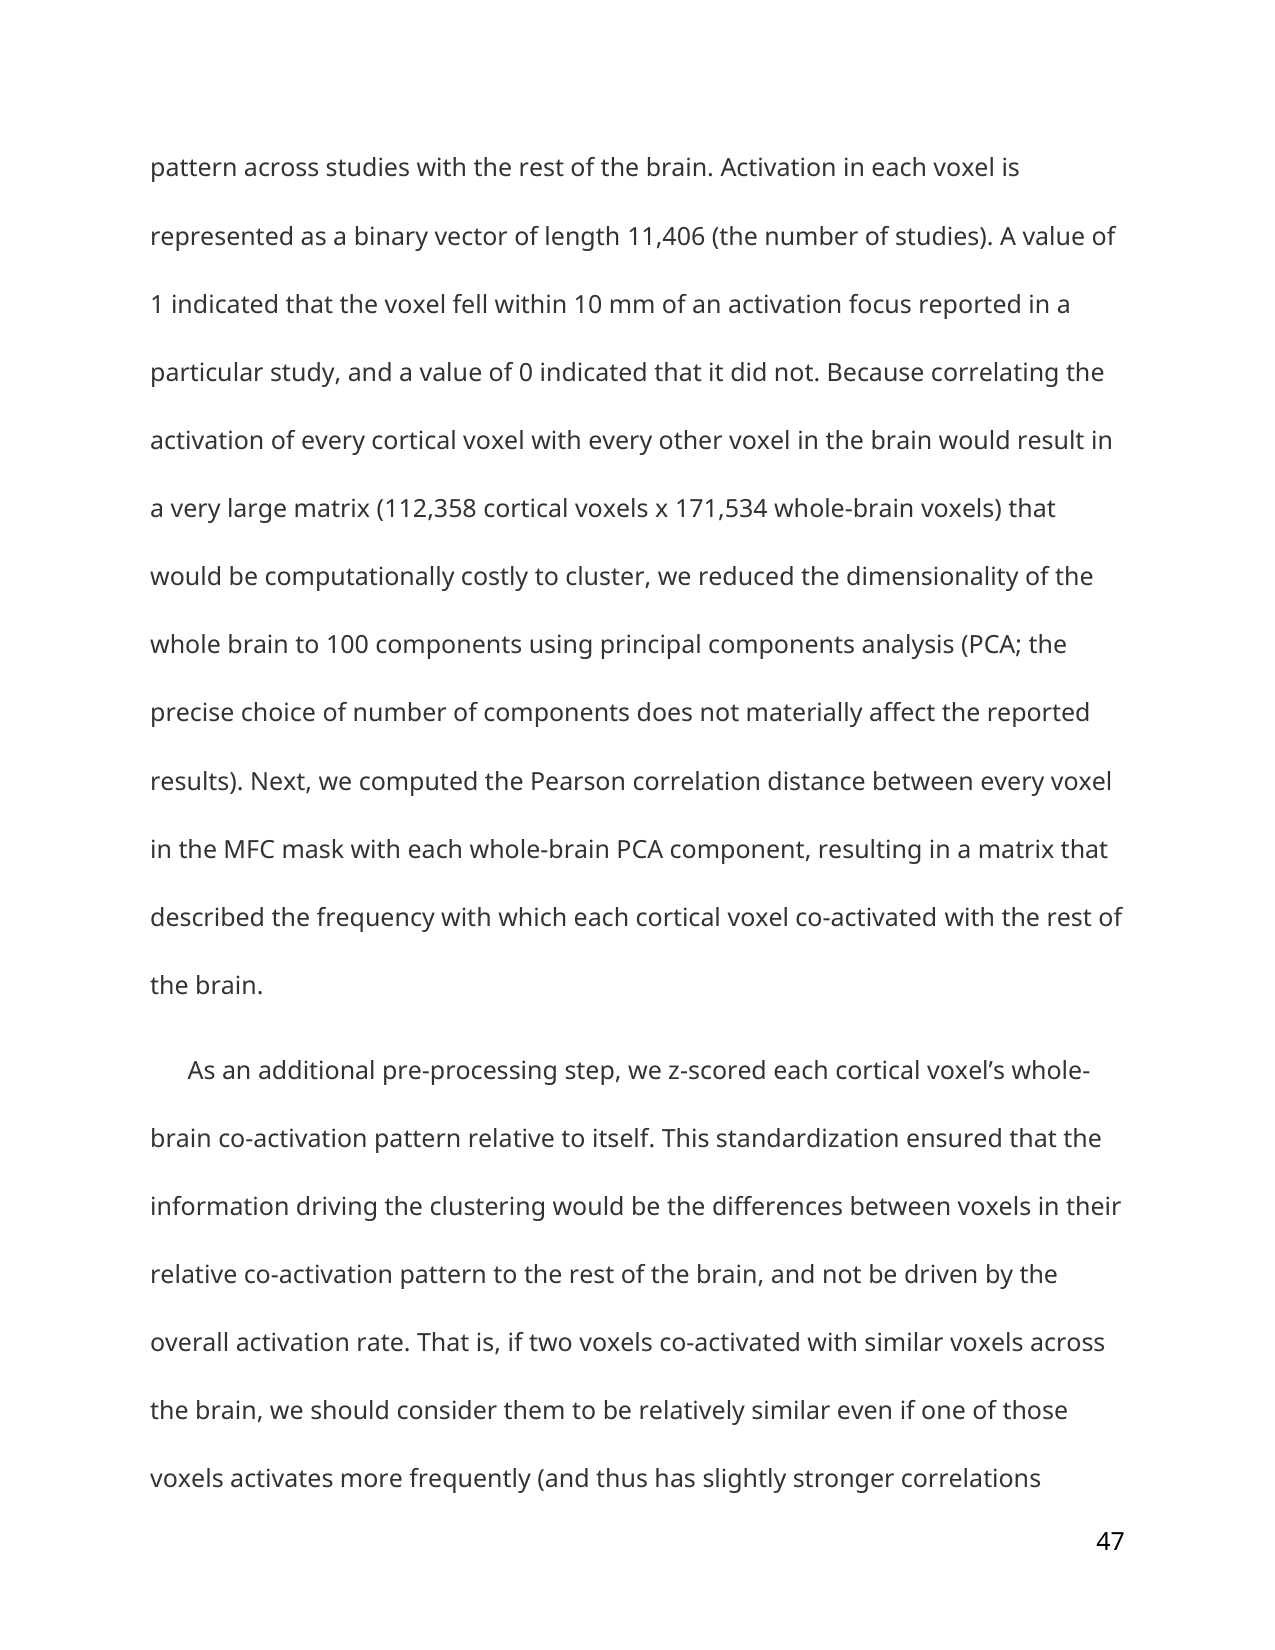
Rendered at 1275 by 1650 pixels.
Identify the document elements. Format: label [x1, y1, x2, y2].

text [150, 1052, 1125, 1495]
text [150, 150, 1125, 1002]
